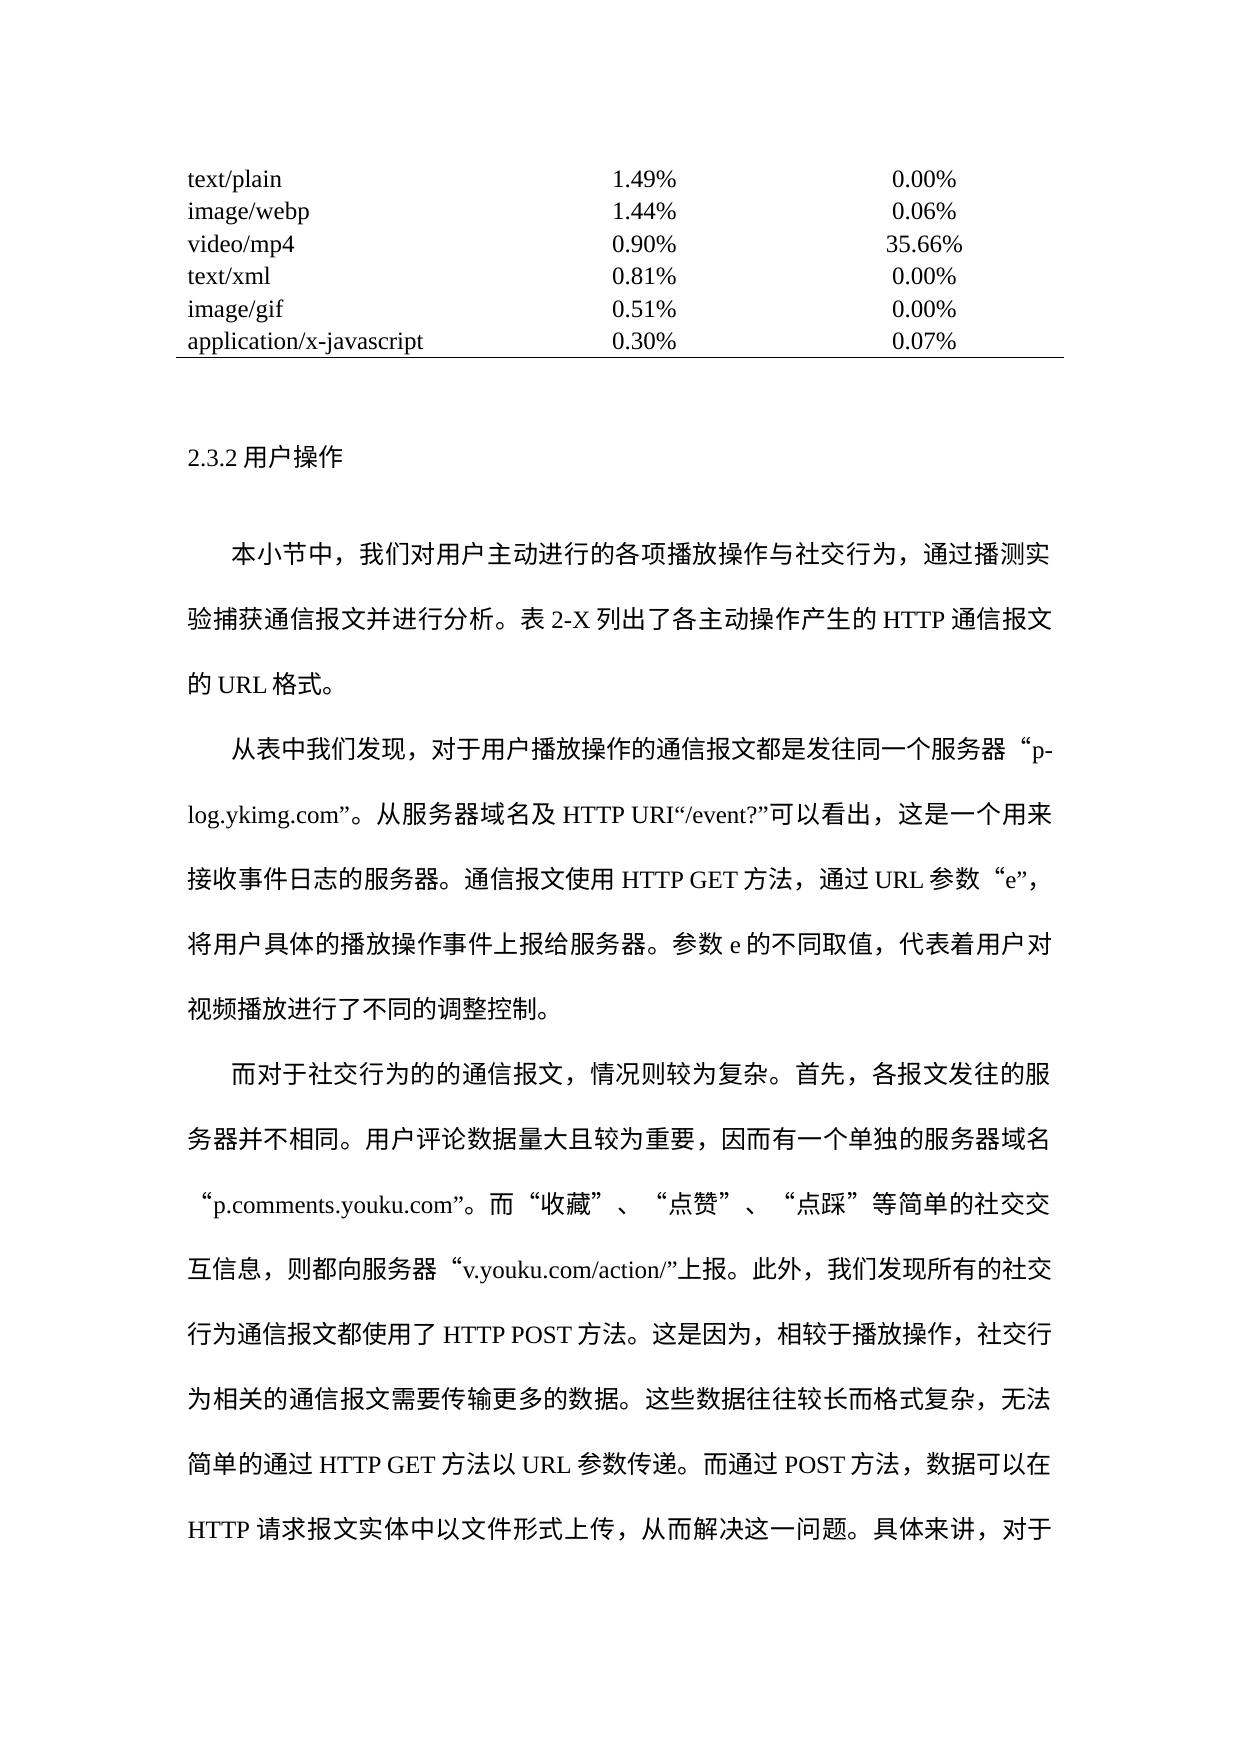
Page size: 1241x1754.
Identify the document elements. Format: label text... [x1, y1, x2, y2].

table_cell 0.06% [784, 195, 1064, 227]
table_cell 0.00% [784, 292, 1064, 324]
text 用户操作 [187, 423, 1053, 488]
table_cell image/webp [176, 195, 504, 227]
table_cell 0.07% [784, 325, 1064, 357]
table_cell 1.44% [504, 195, 784, 227]
text 本小节中，我们对用户主动进行的各项播放操作与社交行为，通过播测实验捕获通信报文并进行分析。表2-X列出了各主动操作产生的HTTP通信报文的URL格式。 [187, 521, 1053, 716]
table_cell 0.90% [504, 227, 784, 259]
table_cell text/xml [176, 260, 504, 292]
table_cell 0.30% [504, 325, 784, 357]
table_cell 0.00% [784, 260, 1064, 292]
table_cell application/x-javascript [176, 325, 504, 357]
table_cell text/plain [176, 162, 504, 194]
table_cell 1.49% [504, 162, 784, 194]
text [187, 1041, 1053, 1561]
table_cell image/gif [176, 292, 504, 324]
table_cell 35.66% [784, 227, 1064, 259]
table_cell 0.51% [504, 292, 784, 324]
table_cell 0.81% [504, 260, 784, 292]
table_cell video/mp4 [176, 227, 504, 259]
text 从表中我们发现，对于用户播放操作的通信报文都是发往同一个服务器“p-log.ykimg.com”。从服务器域名及HTTP URI“/event?”可以看出，这是一个用来接收事件日志的服务器。通信报文使用HTTP GET方法，通过URL参数“e”，将用户具体的播放操作事件上报给服务器。参数e的不同取值，代表着用户对视频播放进行了不同的调整控制。 [187, 716, 1053, 1041]
table_cell 0.00% [784, 162, 1064, 194]
